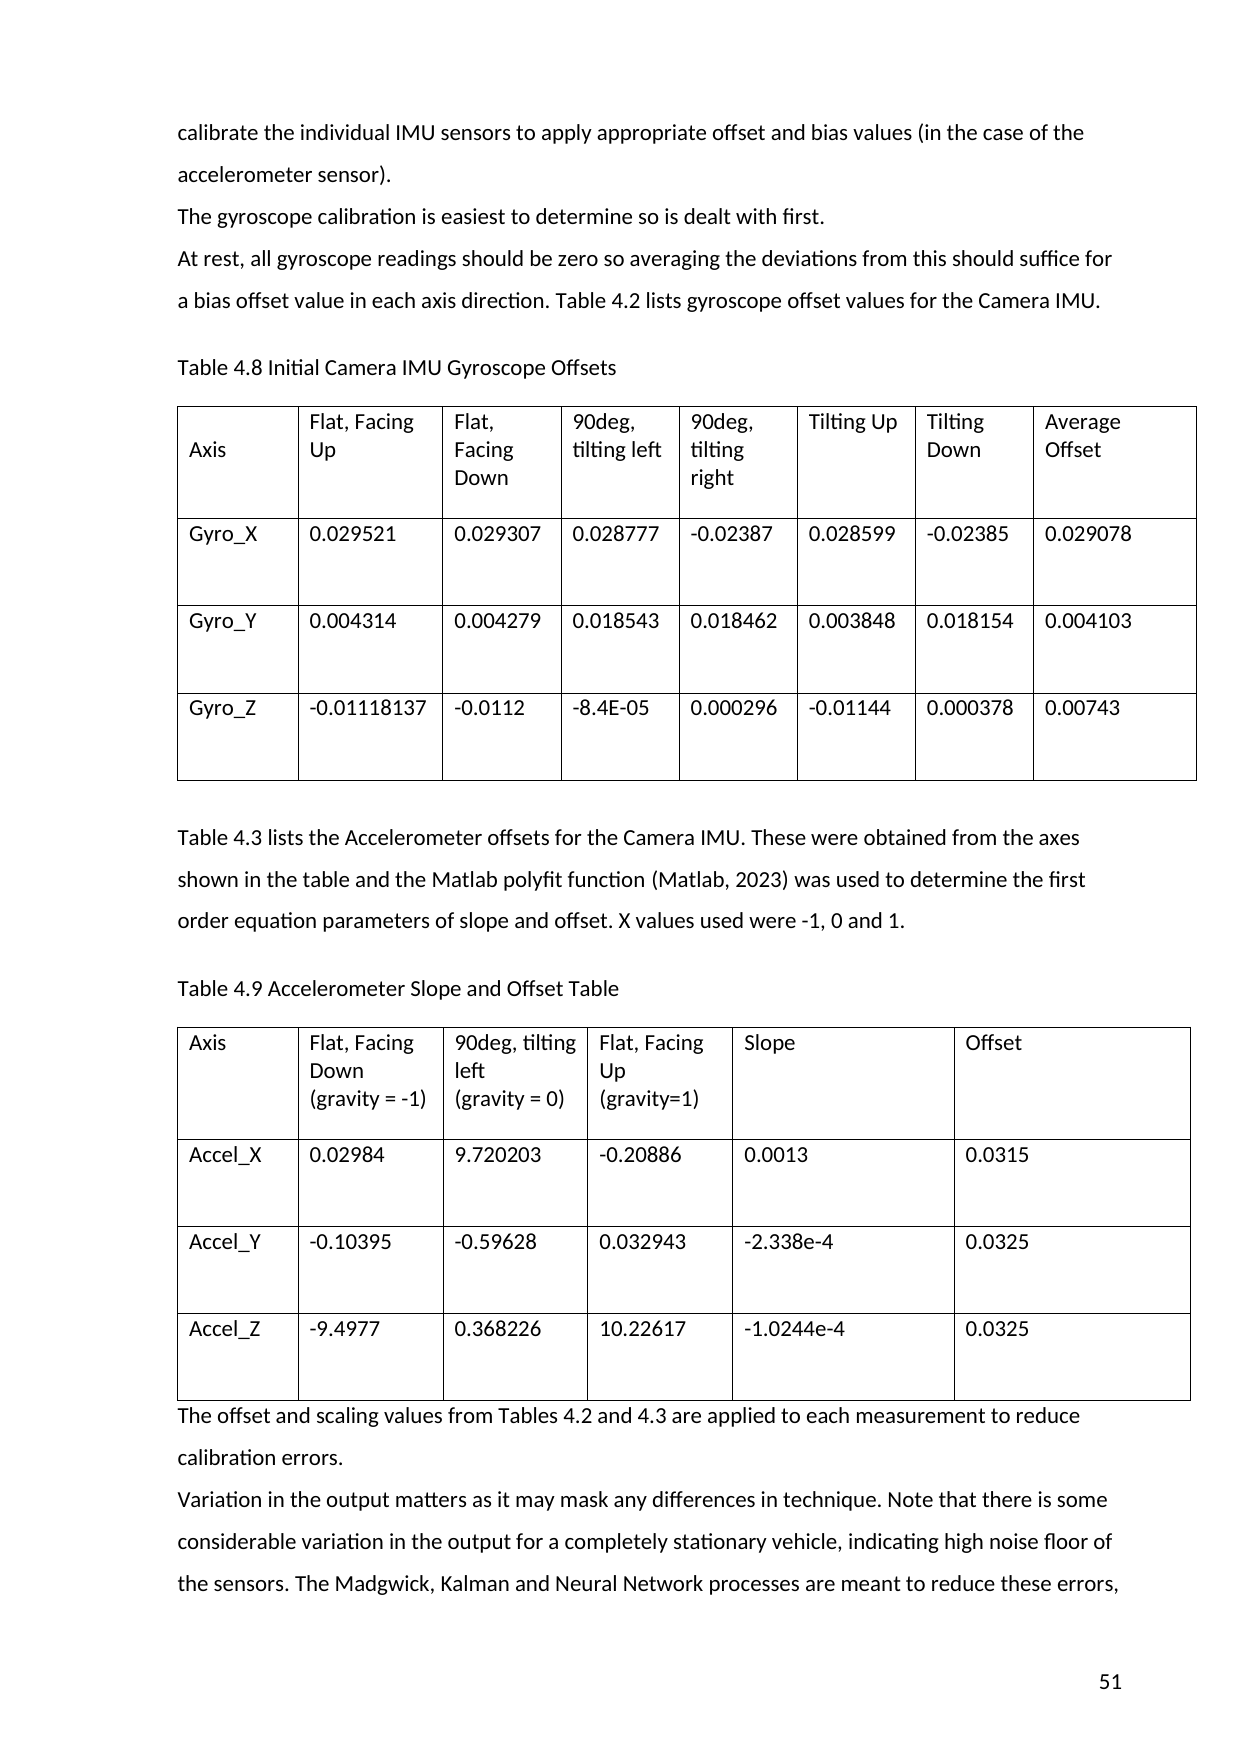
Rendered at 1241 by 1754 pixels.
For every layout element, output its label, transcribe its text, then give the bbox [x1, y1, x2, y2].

table_header Average Offset [1034, 407, 1196, 518]
table_cell -0.01118137 [299, 694, 442, 780]
table_cell 0.00743 [1034, 694, 1196, 780]
table_header Offset [955, 1028, 1190, 1139]
table_cell 0.004279 [443, 606, 561, 692]
table_cell 0.0315 [955, 1140, 1190, 1226]
table_cell 0.02984 [299, 1140, 443, 1226]
table_cell -0.01144 [798, 694, 915, 780]
table_cell 0.000296 [680, 694, 797, 780]
table_header 90deg, tilting right [680, 407, 797, 518]
table_cell -8.4E-05 [562, 694, 679, 780]
table_header Flat, Facing Up [299, 407, 442, 518]
table_header Flat, Facing Up (gravity=1) [588, 1028, 732, 1139]
table_cell Accel_Z [178, 1314, 298, 1400]
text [177, 118, 1122, 314]
table_cell -0.10395 [299, 1227, 443, 1313]
table_cell 0.004103 [1034, 606, 1196, 692]
table_cell Gyro_Z [178, 694, 298, 780]
table_cell Gyro_X [178, 519, 298, 605]
table_header Flat, Facing Down [443, 407, 561, 518]
table_cell 0.0325 [955, 1227, 1190, 1313]
table_header Tilting Down [916, 407, 1033, 518]
table_header Flat, Facing Down (gravity = -1) [299, 1028, 443, 1139]
table_cell 0.032943 [588, 1227, 732, 1313]
table_cell 0.029521 [299, 519, 442, 605]
table_header Axis [178, 1028, 298, 1139]
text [177, 1401, 1122, 1597]
table_cell Accel_Y [178, 1227, 298, 1313]
table_cell 0.003848 [798, 606, 915, 692]
table_cell -2.338e-4 [733, 1227, 954, 1313]
table_cell -0.02387 [680, 519, 797, 605]
table_cell 9.720203 [444, 1140, 587, 1226]
table_cell 0.029307 [443, 519, 561, 605]
table_header 90deg, tilting left [562, 407, 679, 518]
table_cell 0.004314 [299, 606, 442, 692]
table_cell 0.368226 [444, 1314, 587, 1400]
table_cell 0.000378 [916, 694, 1033, 780]
table_cell 0.028599 [798, 519, 915, 605]
table_cell 0.018462 [680, 606, 797, 692]
table_cell 10.22617 [588, 1314, 732, 1400]
table_header Slope [733, 1028, 954, 1139]
table_cell 0.018543 [562, 606, 679, 692]
table_cell 0.0325 [955, 1314, 1190, 1400]
table_cell -0.20886 [588, 1140, 732, 1226]
table_cell Gyro_Y [178, 606, 298, 692]
table_header 90deg, tilting left (gravity = 0) [444, 1028, 587, 1139]
table_cell 0.018154 [916, 606, 1033, 692]
table_cell -0.59628 [444, 1227, 587, 1313]
table_cell -9.4977 [299, 1314, 443, 1400]
table_cell 0.028777 [562, 519, 679, 605]
table_cell -1.0244e-4 [733, 1314, 954, 1400]
table_header Axis [178, 407, 298, 518]
text Table 4.3 lists the Accelerometer offsets for the Camera IMU. These were obtained from the axes shown in the table and the Matlab polyfit function (Matlab, 2023) was used to determine the first order equation parameters of slope and offset. X values used were -1, 0 and 1. [177, 781, 1122, 935]
table_header Tilting Up [798, 407, 915, 518]
table_cell 0.0013 [733, 1140, 954, 1226]
table_cell Accel_X [178, 1140, 298, 1226]
table_cell -0.0112 [443, 694, 561, 780]
table_cell -0.02385 [916, 519, 1033, 605]
table_cell 0.029078 [1034, 519, 1196, 605]
